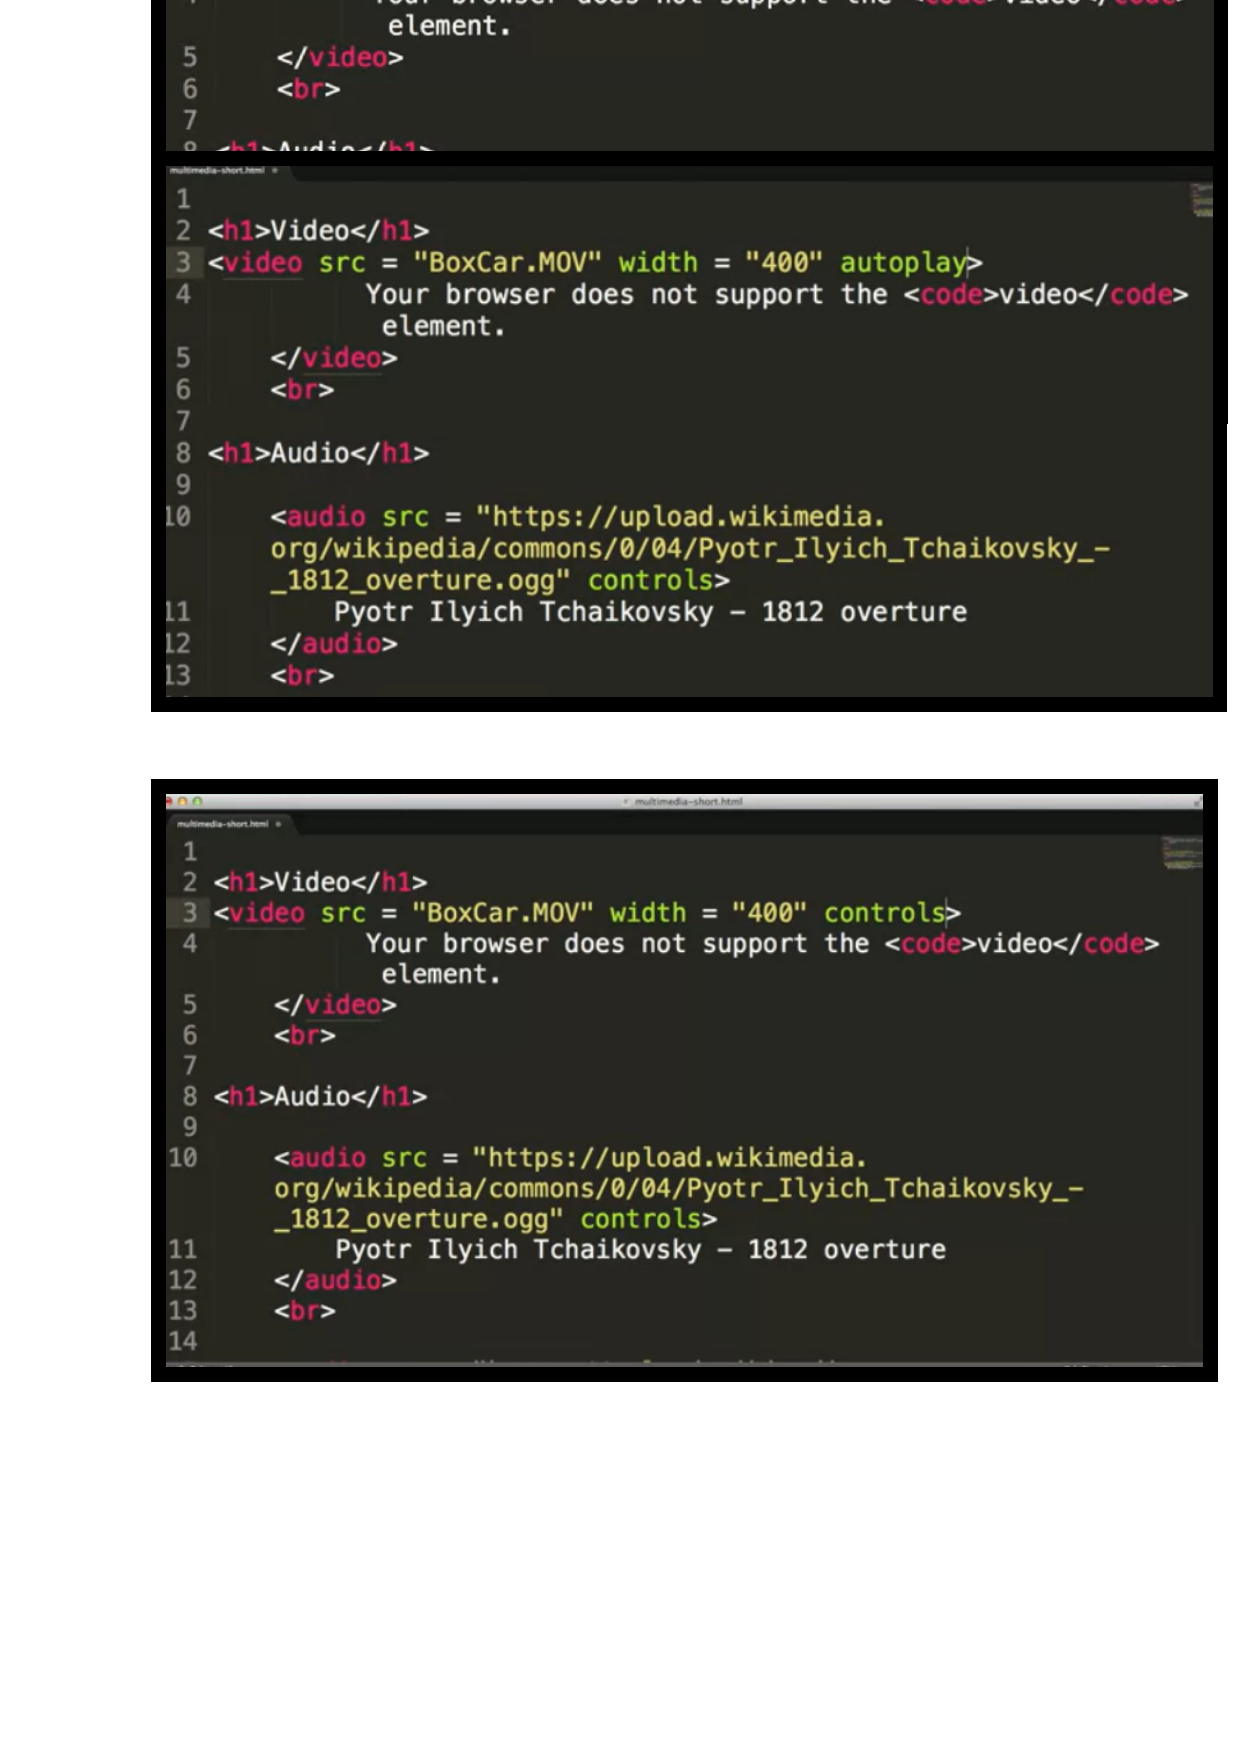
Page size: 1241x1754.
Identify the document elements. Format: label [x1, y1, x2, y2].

picture [166, 0, 1214, 151]
picture [166, 166, 1213, 697]
picture [166, 794, 1203, 1367]
